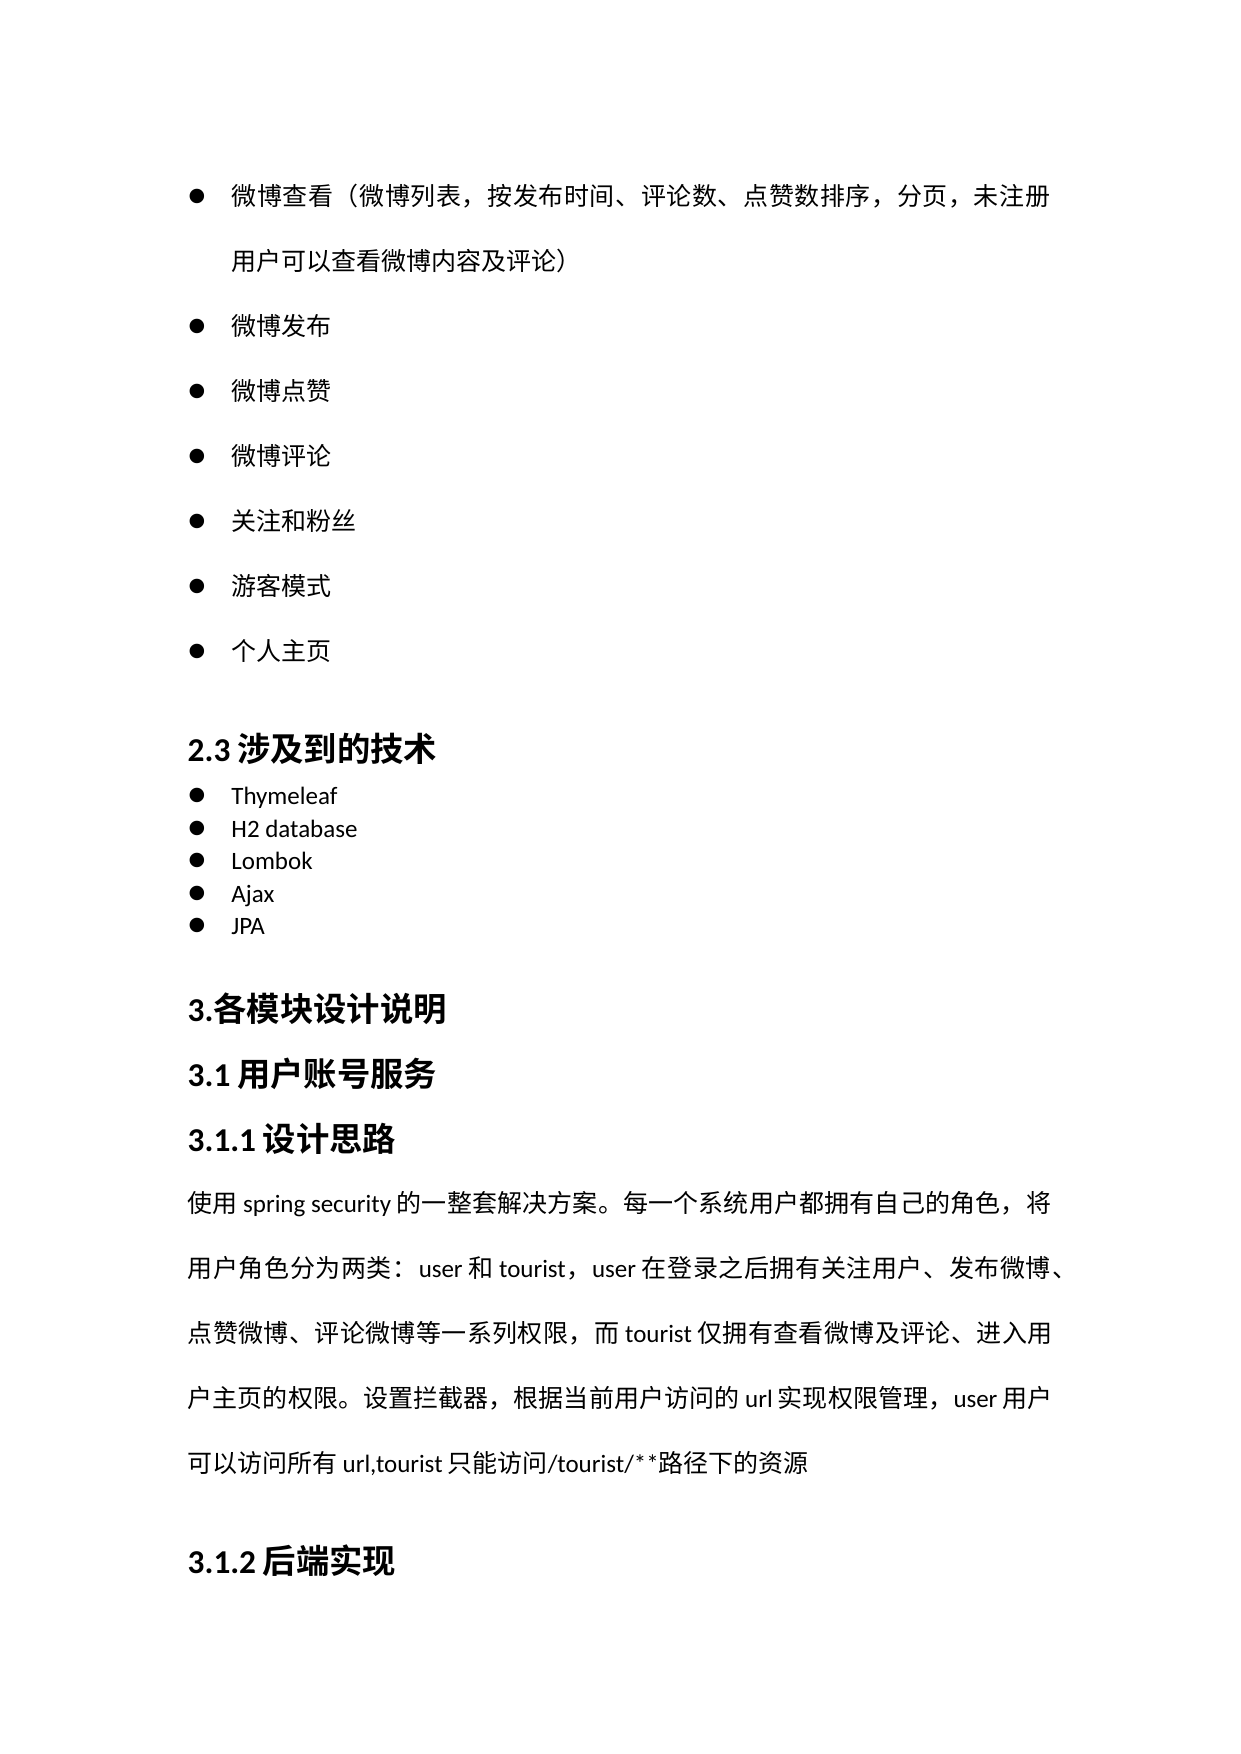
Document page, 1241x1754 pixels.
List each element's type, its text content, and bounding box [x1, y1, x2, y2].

text 3.各模块设计说明 [187, 974, 1053, 1039]
text 2.3涉及到的技术 [187, 714, 1053, 779]
list H2 database [187, 812, 1053, 844]
list Lombok [187, 844, 1053, 877]
list 微博点赞 [187, 357, 1053, 422]
list 个人主页 [187, 617, 1053, 682]
text 3.1.1设计思路 [187, 1104, 1053, 1169]
list 游客模式 [187, 552, 1053, 617]
list 微博发布 [187, 292, 1053, 357]
list 关注和粉丝 [187, 487, 1053, 552]
text 使用spring security的一整套解决方案。每一个系统用户都拥有自己的角色，将用户角色分为两类：user和tourist，user在登录之后拥有关注用户、发布微博、点赞微博、评论微博等一系列权限，而tourist仅拥有查看微博及评论、进入用户主页的权限。设置拦截器，根据当前用户访问的url实现权限管理，user用户可以访问所有url,tourist只能访问/tourist/**路径下的资源 [187, 1169, 1053, 1494]
list 微博查看（微博列表，按发布时间、评论数、点赞数排序，分页，未注册用户可以查看微博内容及评论） [187, 162, 1053, 292]
list Ajax [187, 877, 1053, 909]
list Thymeleaf [187, 779, 1053, 812]
text 3.1用户账号服务 [187, 1039, 1053, 1104]
list JPA [187, 909, 1053, 942]
list 微博评论 [187, 422, 1053, 487]
text 3.1.2后端实现 [187, 1527, 1053, 1592]
